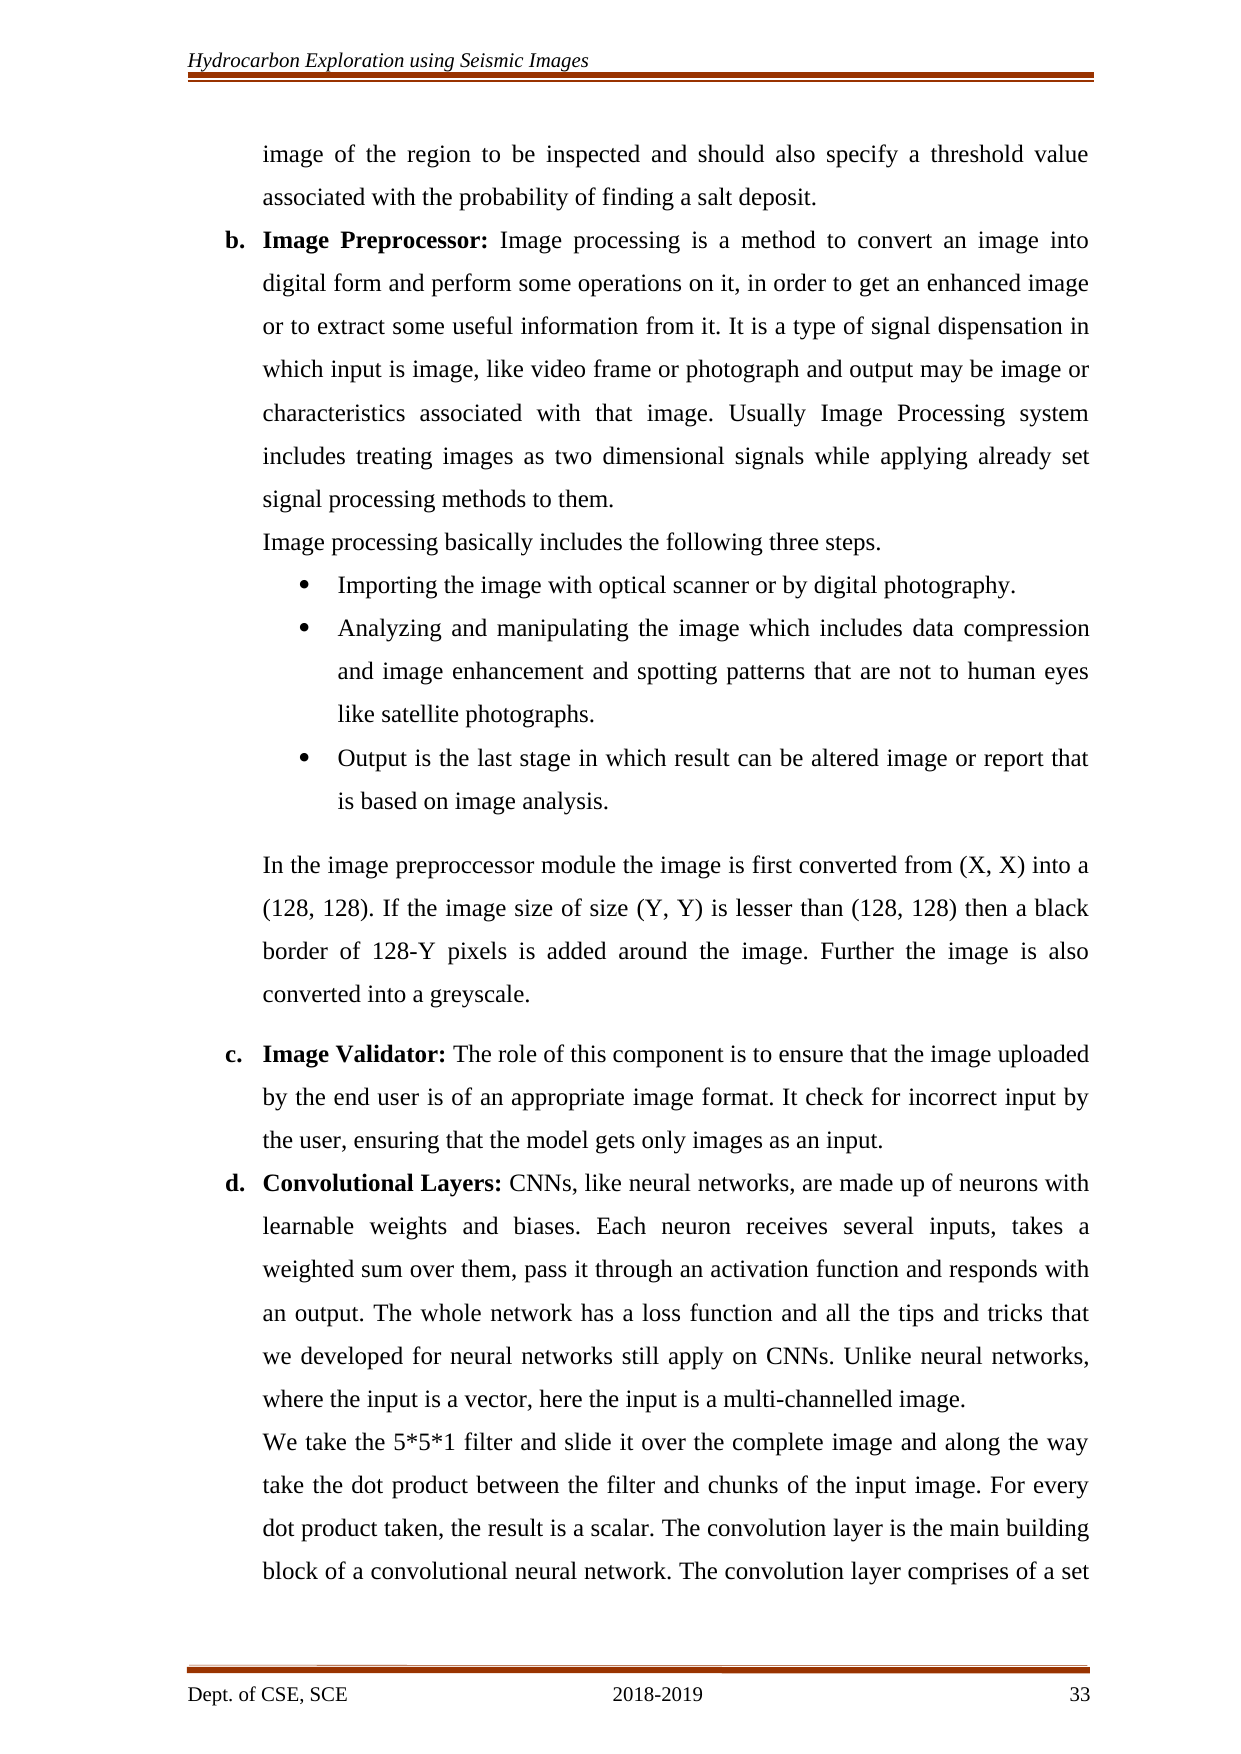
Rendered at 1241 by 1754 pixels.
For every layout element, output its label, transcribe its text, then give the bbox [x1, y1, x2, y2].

list Convolutional Layers: CNNs, like neural networks, are made up of neurons with learnable weights and biases. Each neuron receives several inputs, takes a weighted sum over them, pass it through an activation function and responds with an output. The whole network has a loss function and all the tips and tricks that we developed for neural networks still apply on CNNs. Unlike neural networks, where the input is a vector, here the input is a multi-channelled image. [225, 1168, 1090, 1413]
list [225, 139, 1090, 211]
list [262, 1427, 1090, 1585]
list Analyzing and manipulating the image which includes data compression and image enhancement and spotting patterns that are not to human eyes like satellite photographs. [300, 613, 1090, 728]
list Image Validator: The role of this component is to ensure that the image uploaded by the end user is of an appropriate image format. It check for incorrect input by the user, ensuring that the model gets only images as an input. [225, 1039, 1090, 1154]
list Image Preprocessor: Image processing is a method to convert an image into digital form and perform some operations on it, in order to get an enhanced image or to extract some useful information from it. It is a type of signal dispensation in which input is image, like video frame or photograph and output may be image or characteristics associated with that image. Usually Image Processing system includes treating images as two dimensional signals while applying already set signal processing methods to them. [225, 225, 1090, 513]
list Output is the last stage in which result can be altered image or report that is based on image analysis. [300, 743, 1090, 814]
text In the image preproccessor module the image is first converted from (X, X) into a (128, 128). If the image size of size (Y, Y) is lesser than (128, 128) then a black border of 128-Y pixels is added around the image. Further the image is also converted into a greyscale. [262, 850, 1090, 1008]
list Importing the image with optical scanner or by digital photography. [300, 570, 1090, 599]
list Image processing basically includes the following three steps. [262, 527, 1090, 556]
